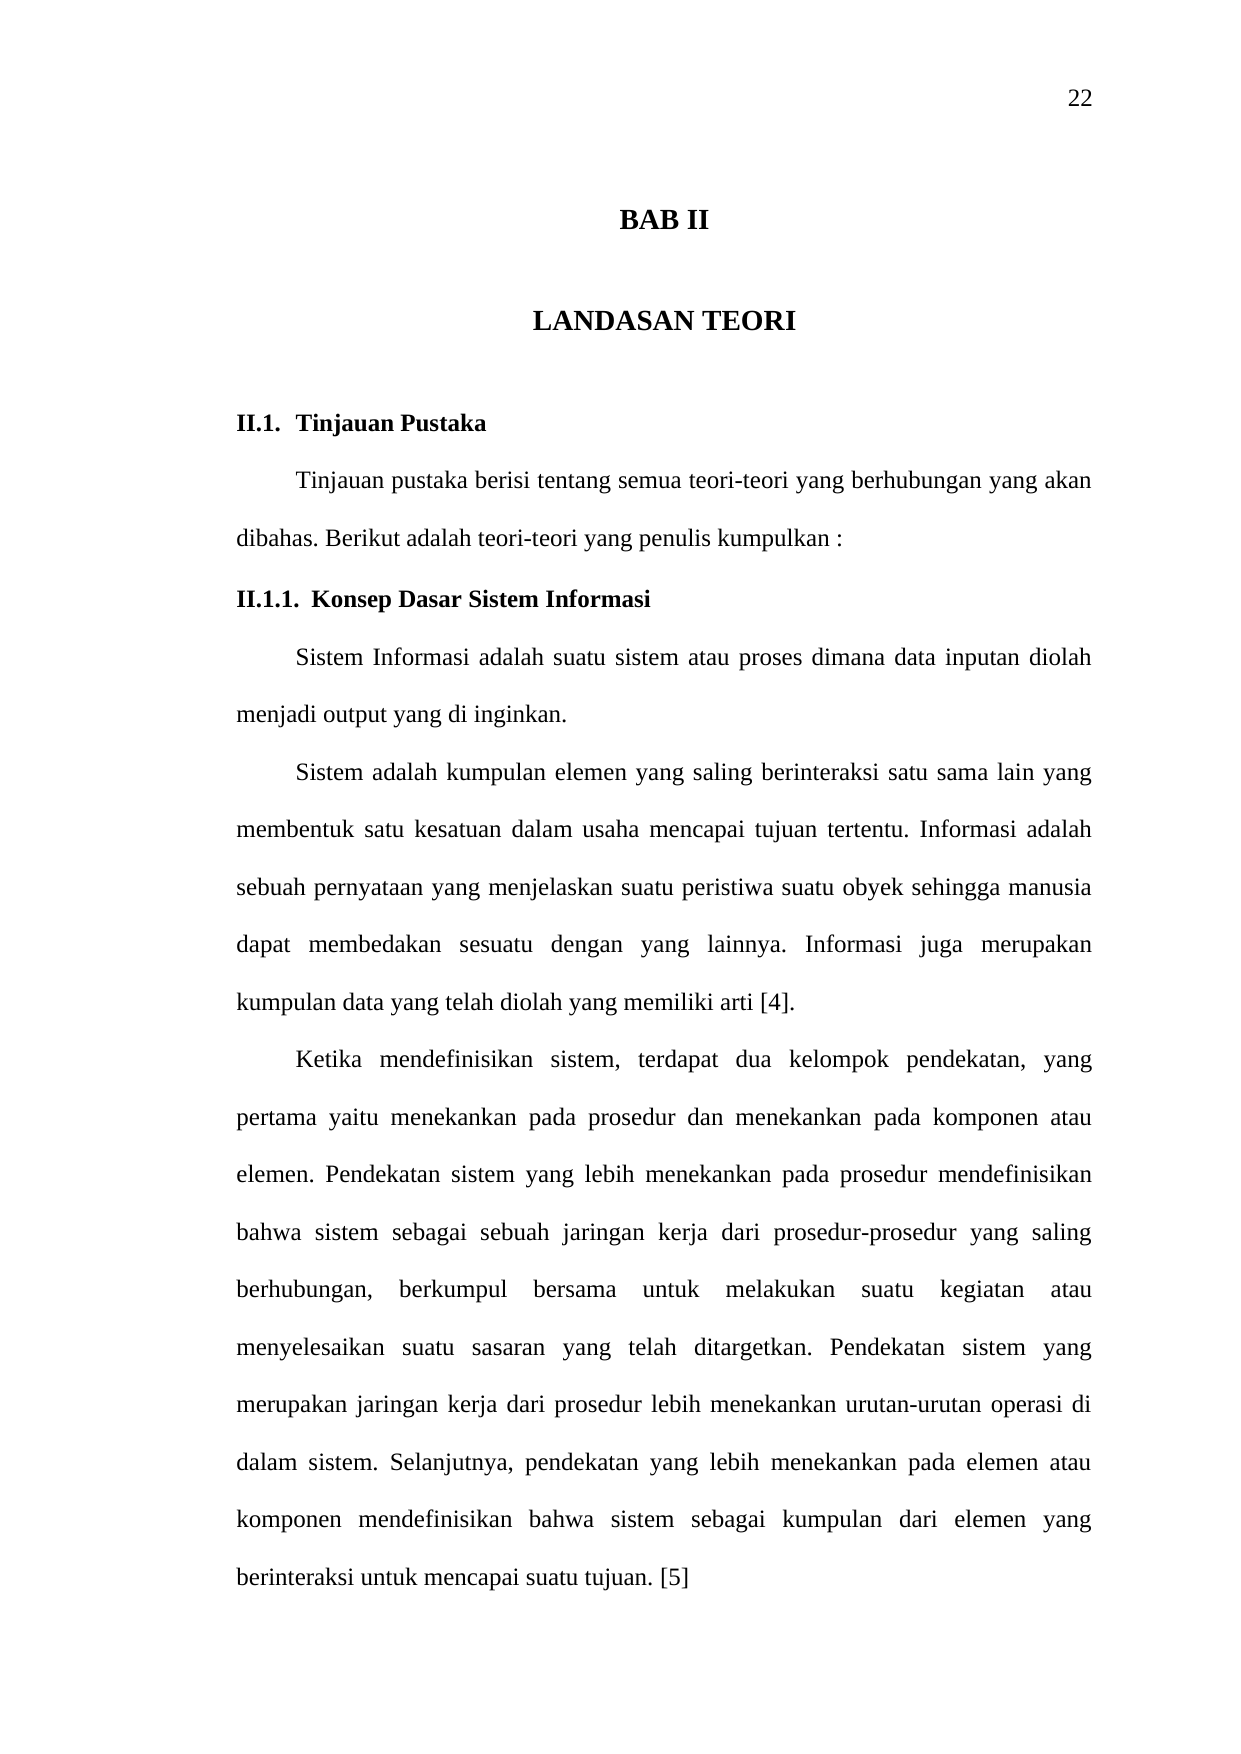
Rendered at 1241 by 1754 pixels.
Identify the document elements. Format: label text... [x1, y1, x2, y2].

text Ketika mendefinisikan sistem, terdapat dua kelompok pendekatan, yang pertama yaitu menekankan pada prosedur dan menekankan pada komponen atau elemen. Pendekatan sistem yang lebih menekankan pada prosedur mendefinisikan bahwa sistem sebagai sebuah jaringan kerja dari prosedur-prosedur yang saling berhubungan, berkumpul bersama untuk melakukan suatu kegiatan atau menyelesaikan suatu sasaran yang telah ditargetkan. Pendekatan sistem yang merupakan jaringan kerja dari prosedur lebih menekankan urutan-urutan operasi di dalam sistem. Selanjutnya, pendekatan yang lebih menekankan pada elemen atau komponen mendefinisikan bahwa sistem sebagai kumpulan dari elemen yang berinteraksi untuk mencapai suatu tujuan. [236, 1044, 1092, 1591]
subtitle Konsep Dasar Sistem Informasi [236, 584, 1092, 613]
text Sistem Informasi adalah suatu sistem atau proses dimana data inputan diolah menjadi output yang di inginkan. [236, 642, 1092, 728]
text Sistem adalah kumpulan elemen yang saling berinteraksi satu sama lain yang membentuk satu kesatuan dalam usaha mencapai tujuan tertentu. Informasi adalah sebuah pernyataan yang menjelaskan suatu peristiwa suatu obyek sehingga manusia dapat membedakan sesuatu dengan yang lainnya. Informasi juga merupakan kumpulan data yang telah diolah yang memiliki arti. [236, 757, 1092, 1016]
text Tinjauan pustaka berisi tentang semua teori-teori yang berhubungan yang akan dibahas. Berikut adalah teori-teori yang penulis kumpulkan : [236, 465, 1092, 551]
subtitle Tinjauan Pustaka [236, 408, 1092, 436]
subtitle LANDASAN TEORI [236, 202, 1092, 336]
